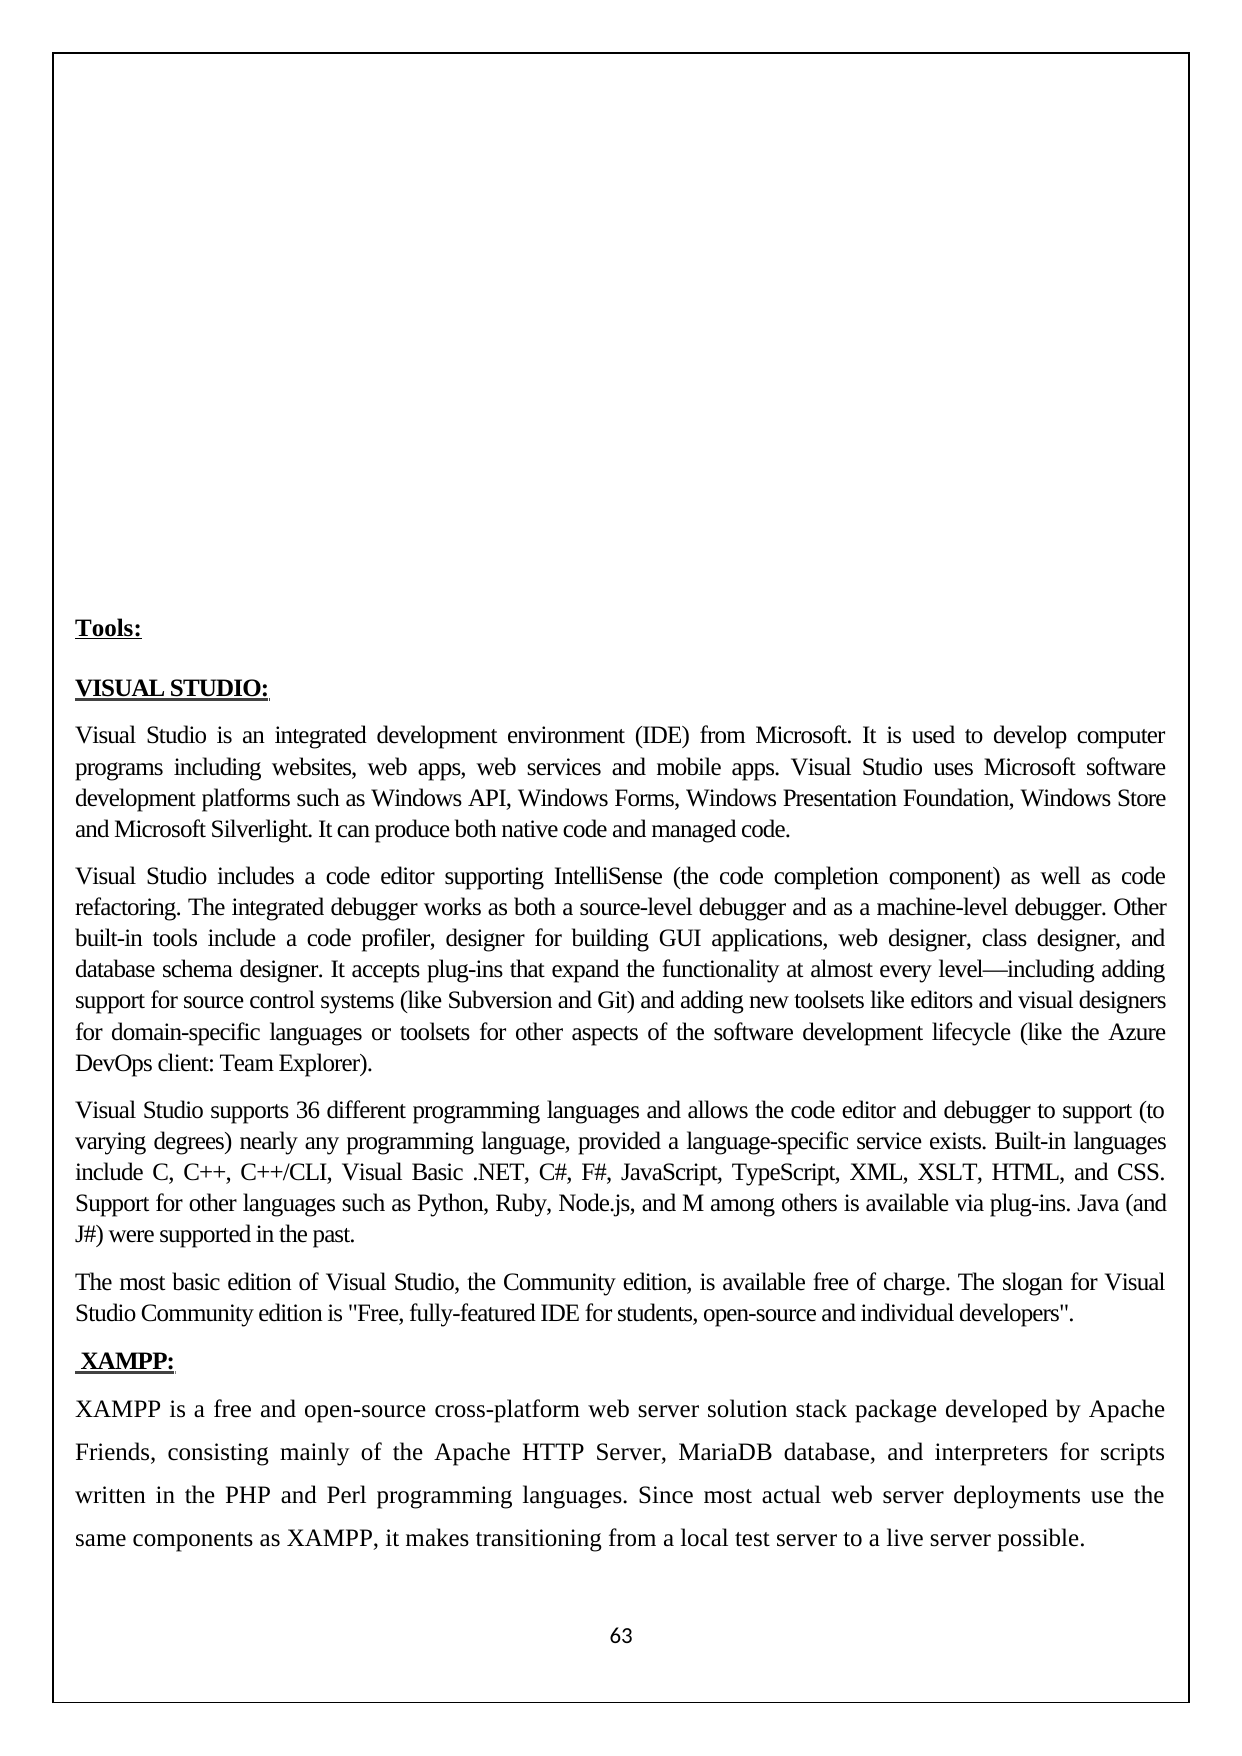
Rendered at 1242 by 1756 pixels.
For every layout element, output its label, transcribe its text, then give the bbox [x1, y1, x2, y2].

text XAMPP: [75, 1346, 1167, 1375]
text The most basic edition of Visual Studio, the Community edition, is available free of charge. The slogan for Visual Studio Community edition is "Free, fully-featured IDE for students, open-source and individual developers". [75, 1267, 1167, 1327]
text Visual Studio includes a code editor supporting IntelliSense (the code completion component) as well as code refactoring. The integrated debugger works as both a source-level debugger and as a machine-level debugger. Other built-in tools include a code profiler, designer for building GUI applications, web designer, class designer, and database schema designer. It accepts plug-ins that expand the functionality at almost every level—including adding support for source control systems (like Subversion and Git) and adding new toolsets like editors and visual designers for domain-specific languages or toolsets for other aspects of the software development lifecycle (like the Azure DevOps client: Team Explorer). [75, 861, 1167, 1076]
text Visual Studio is an integrated development environment (IDE) from Microsoft. It is used to develop computer programs including websites, web apps, web services and mobile apps. Visual Studio uses Microsoft software development platforms such as Windows API, Windows Forms, Windows Presentation Foundation, Windows Store and Microsoft Silverlight. It can produce both native code and managed code. [75, 721, 1167, 842]
text Tools: [75, 613, 1167, 642]
text XAMPP is a free and open-source cross-platform web server solution stack package developed by Apache Friends, consisting mainly of the Apache HTTP Server, MariaDB database, and interpreters for scripts written in the PHP and Perl programming languages. Since most actual web server deployments use the same components as XAMPP, it makes transitioning from a local test server to a live server possible. [75, 1394, 1167, 1552]
text VISUAL STUDIO: [75, 673, 1167, 702]
text Visual Studio supports 36 different programming languages and allows the code editor and debugger to support (to varying degrees) nearly any programming language, provided a language-specific service exists. Built-in languages include C, C++, C++/CLI, Visual Basic .NET, C#, F#, JavaScript, TypeScript, XML, XSLT, HTML, and CSS. Support for other languages such as Python, Ruby, Node.js, and M among others is available via plug-ins. Java (and J#) were supported in the past. [75, 1095, 1167, 1248]
